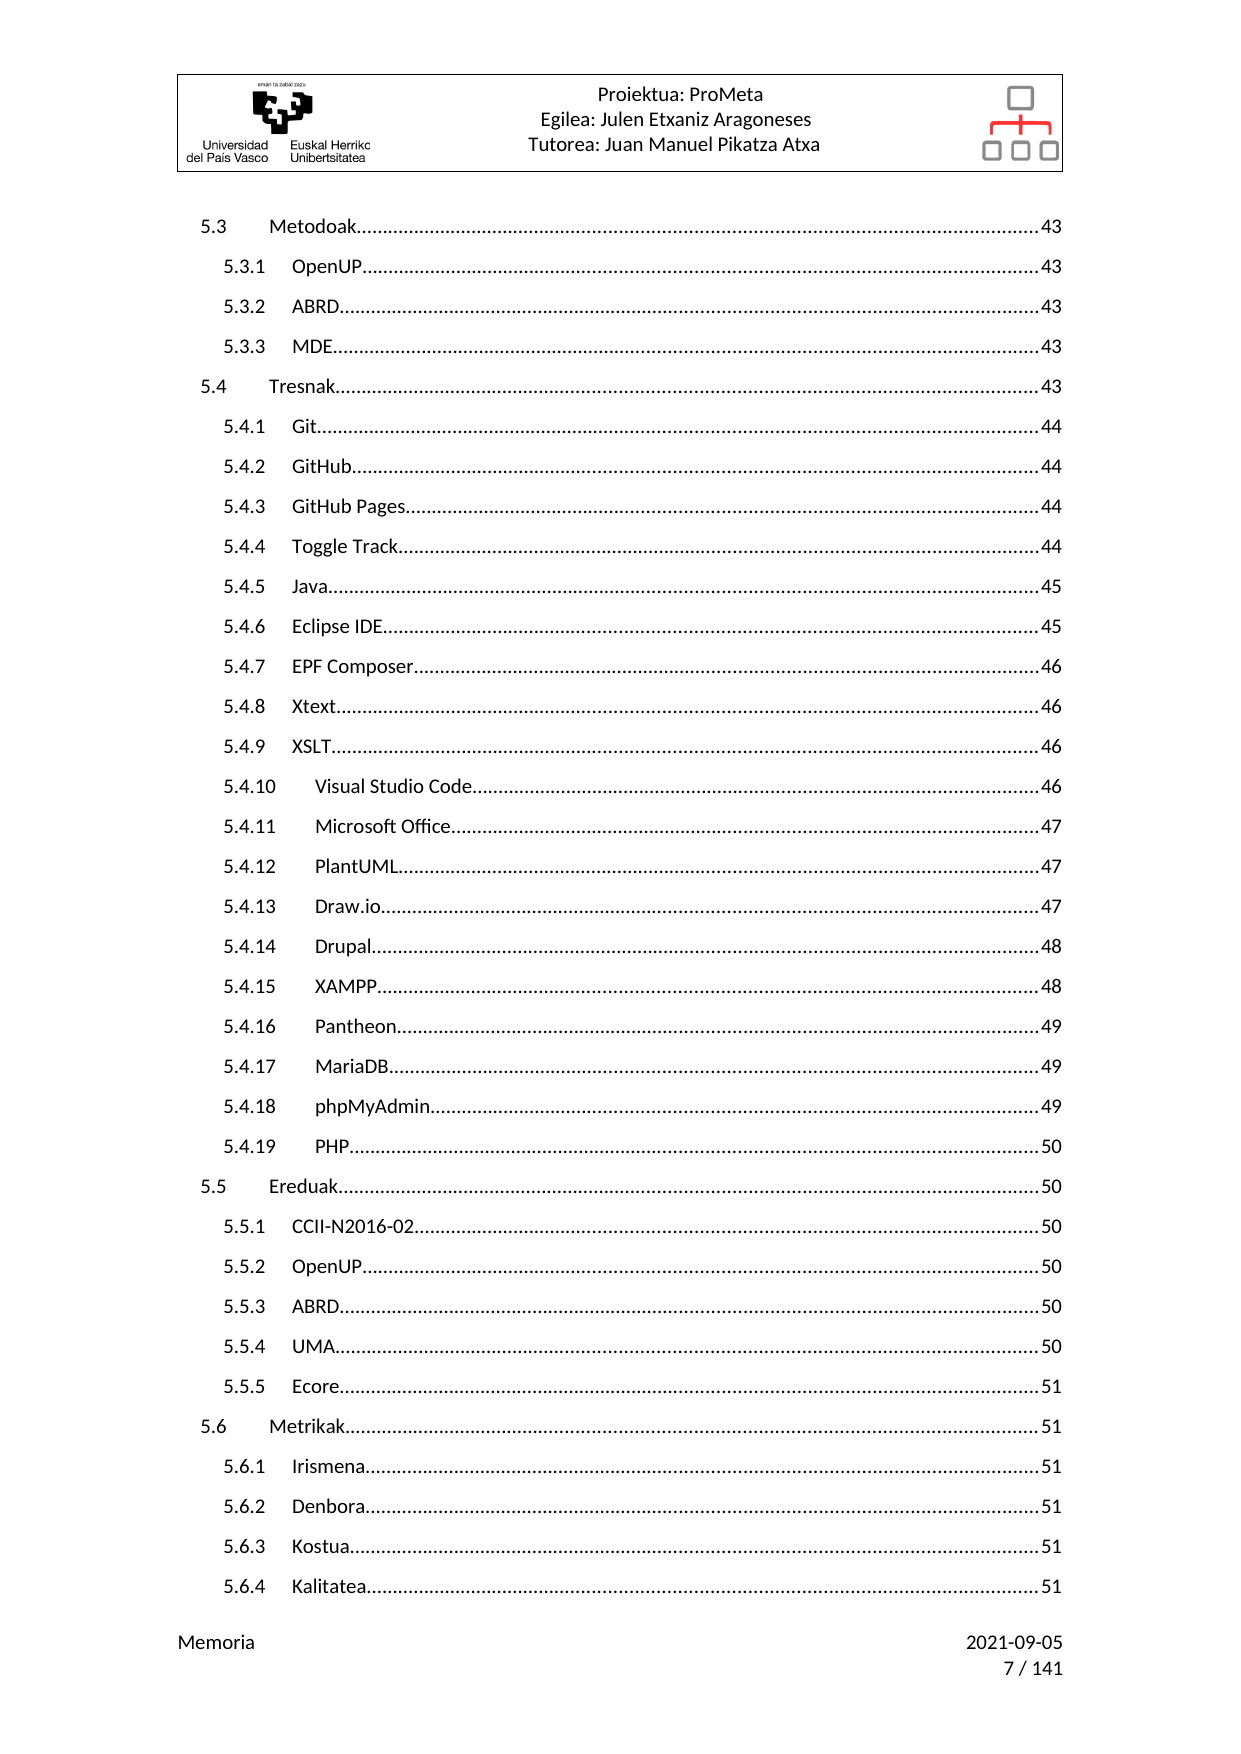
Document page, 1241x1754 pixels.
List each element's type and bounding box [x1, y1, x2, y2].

picture [182, 81, 370, 162]
picture [978, 80, 1060, 162]
